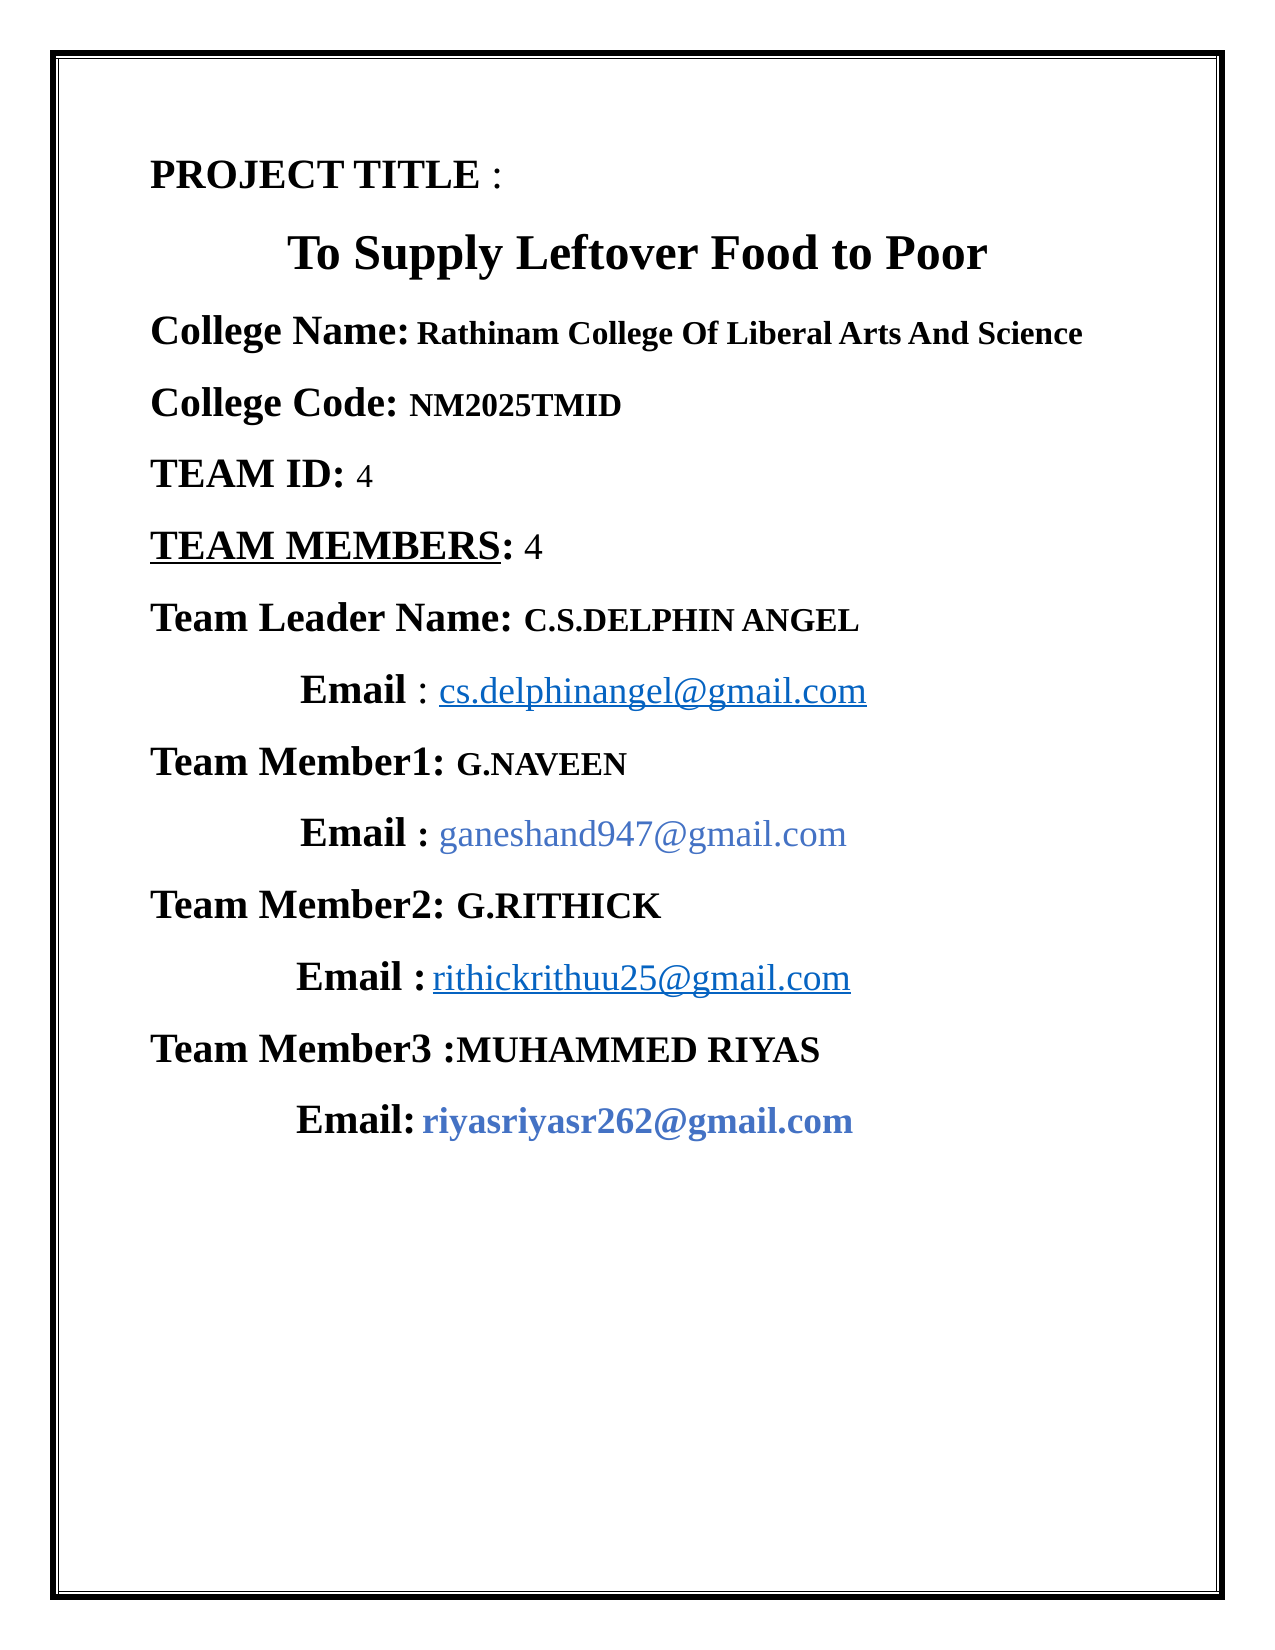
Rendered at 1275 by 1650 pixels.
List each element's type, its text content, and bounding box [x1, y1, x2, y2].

text Team Leader Name: C.S.DELPHIN ANGEL [150, 592, 1125, 640]
text College Name: Rathinam College Of Liberal Arts And Science [150, 305, 1125, 353]
text Email : rithickrithuu25@gmail.com [150, 951, 1125, 999]
text To Supply Leftover Food to Poor [150, 223, 1125, 280]
text TEAM MEMBERS: 4 [150, 521, 1125, 568]
text Email : ganeshand947@gmail.com [225, 808, 1125, 856]
text Team Member3 :MUHAMMED RIYAS [150, 1023, 1125, 1071]
text Team Member2: G.RITHICK [150, 879, 1125, 927]
text PROJECT TITLE : [150, 150, 1125, 198]
text Email : cs.delphinangel@gmail.com [225, 664, 1125, 712]
text College Code: NM2025TMID [150, 377, 1125, 425]
text TEAM ID: 4 [150, 449, 1125, 497]
text Team Member1: G.NAVEEN [150, 736, 1125, 784]
text Email: riyasriyasr262@gmail.com [150, 1095, 1125, 1143]
